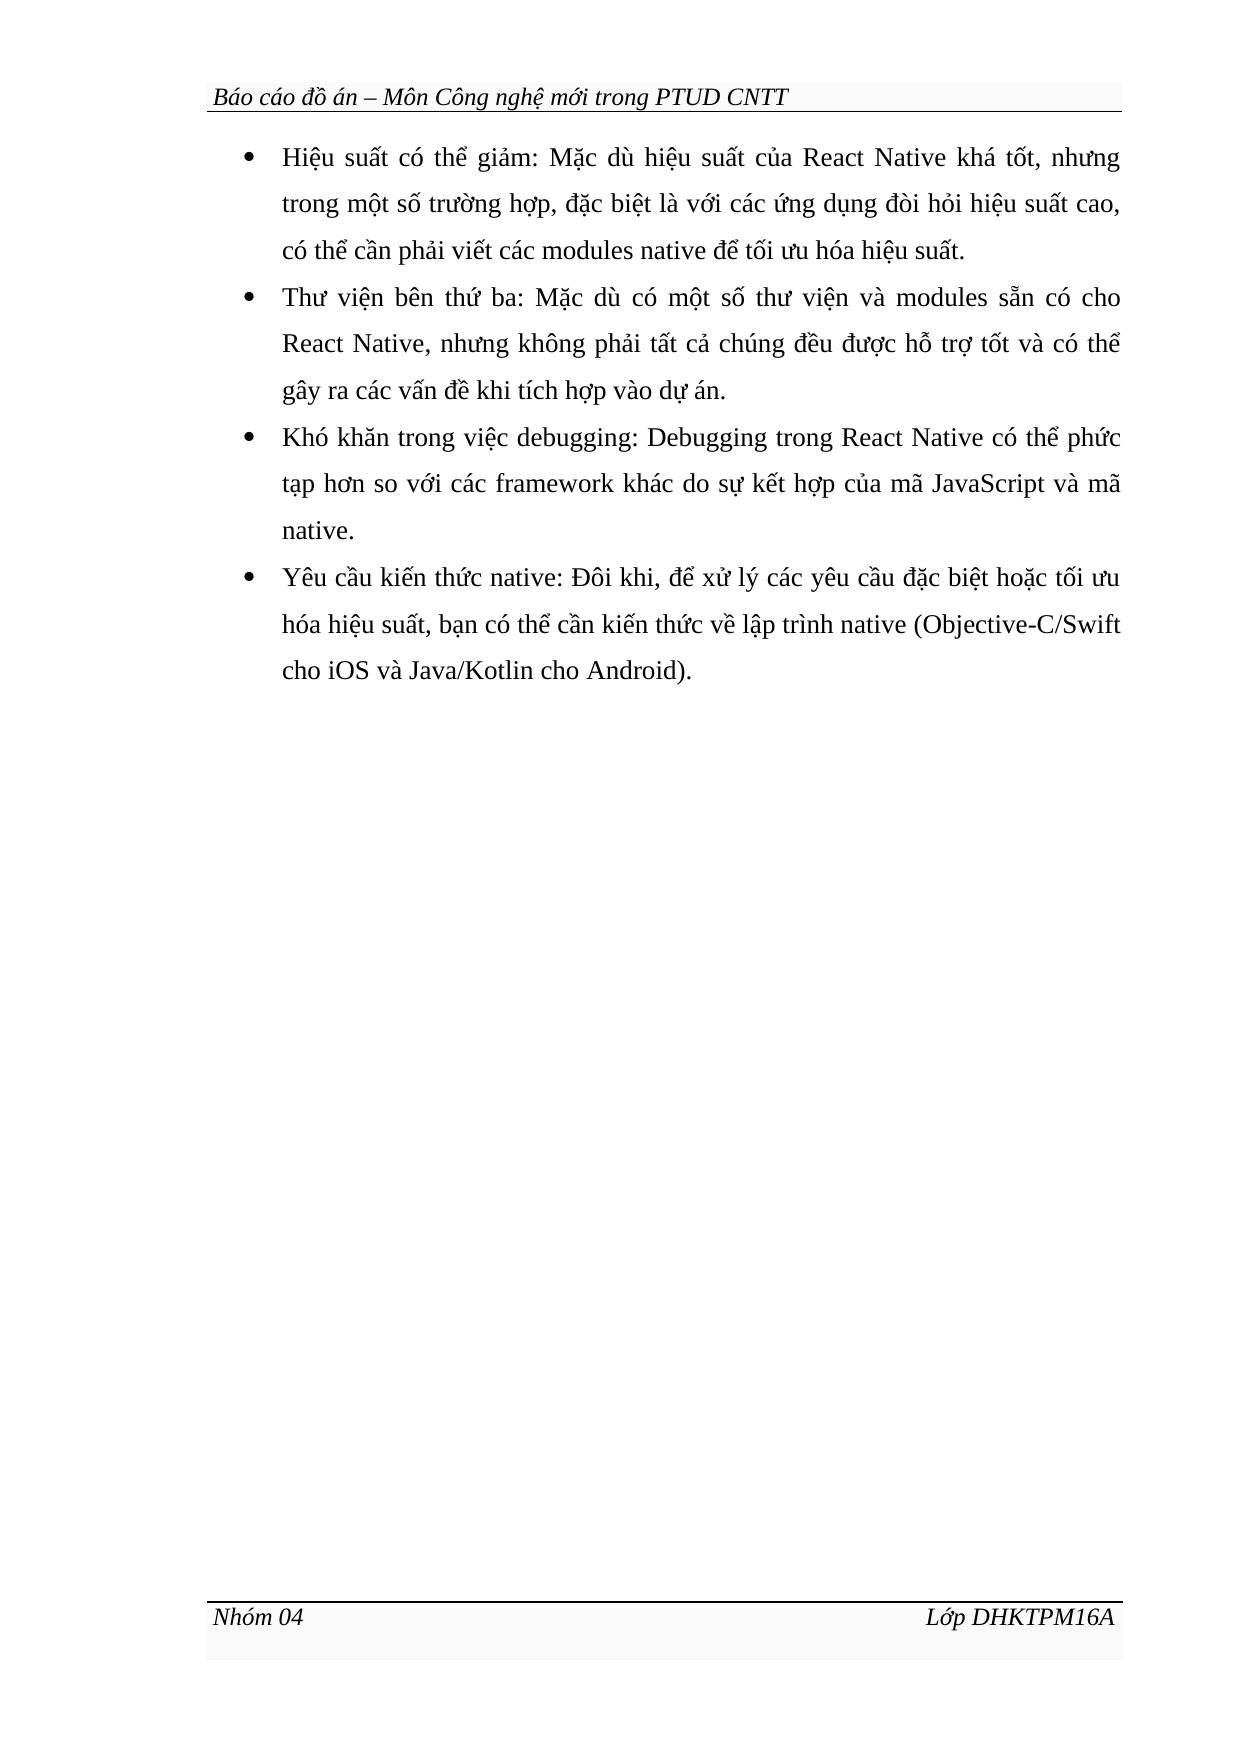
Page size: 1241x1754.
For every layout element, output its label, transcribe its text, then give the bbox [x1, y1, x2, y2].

list Yêu cầu kiến thức native: Đôi khi, để xử lý các yêu cầu đặc biệt hoặc tối ưu hóa hiệu suất, bạn có thể cần kiến thức về lập trình native (Objective-C/Swift cho iOS và Java/Kotlin cho Android). [244, 561, 1122, 686]
list Khó khăn trong việc debugging: Debugging trong React Native có thể phức tạp hơn so với các framework khác do sự kết hợp của mã JavaScript và mã native. [244, 421, 1122, 545]
list Thư viện bên thứ ba: Mặc dù có một số thư viện và modules sẵn có cho React Native, nhưng không phải tất cả chúng đều được hỗ trợ tốt và có thể gây ra các vấn đề khi tích hợp vào dự án. [244, 281, 1122, 405]
list Hiệu suất có thể giảm: Mặc dù hiệu suất của React Native khá tốt, nhưng trong một số trường hợp, đặc biệt là với các ứng dụng đòi hỏi hiệu suất cao, có thể cần phải viết các modules native để tối ưu hóa hiệu suất. [244, 141, 1122, 265]
